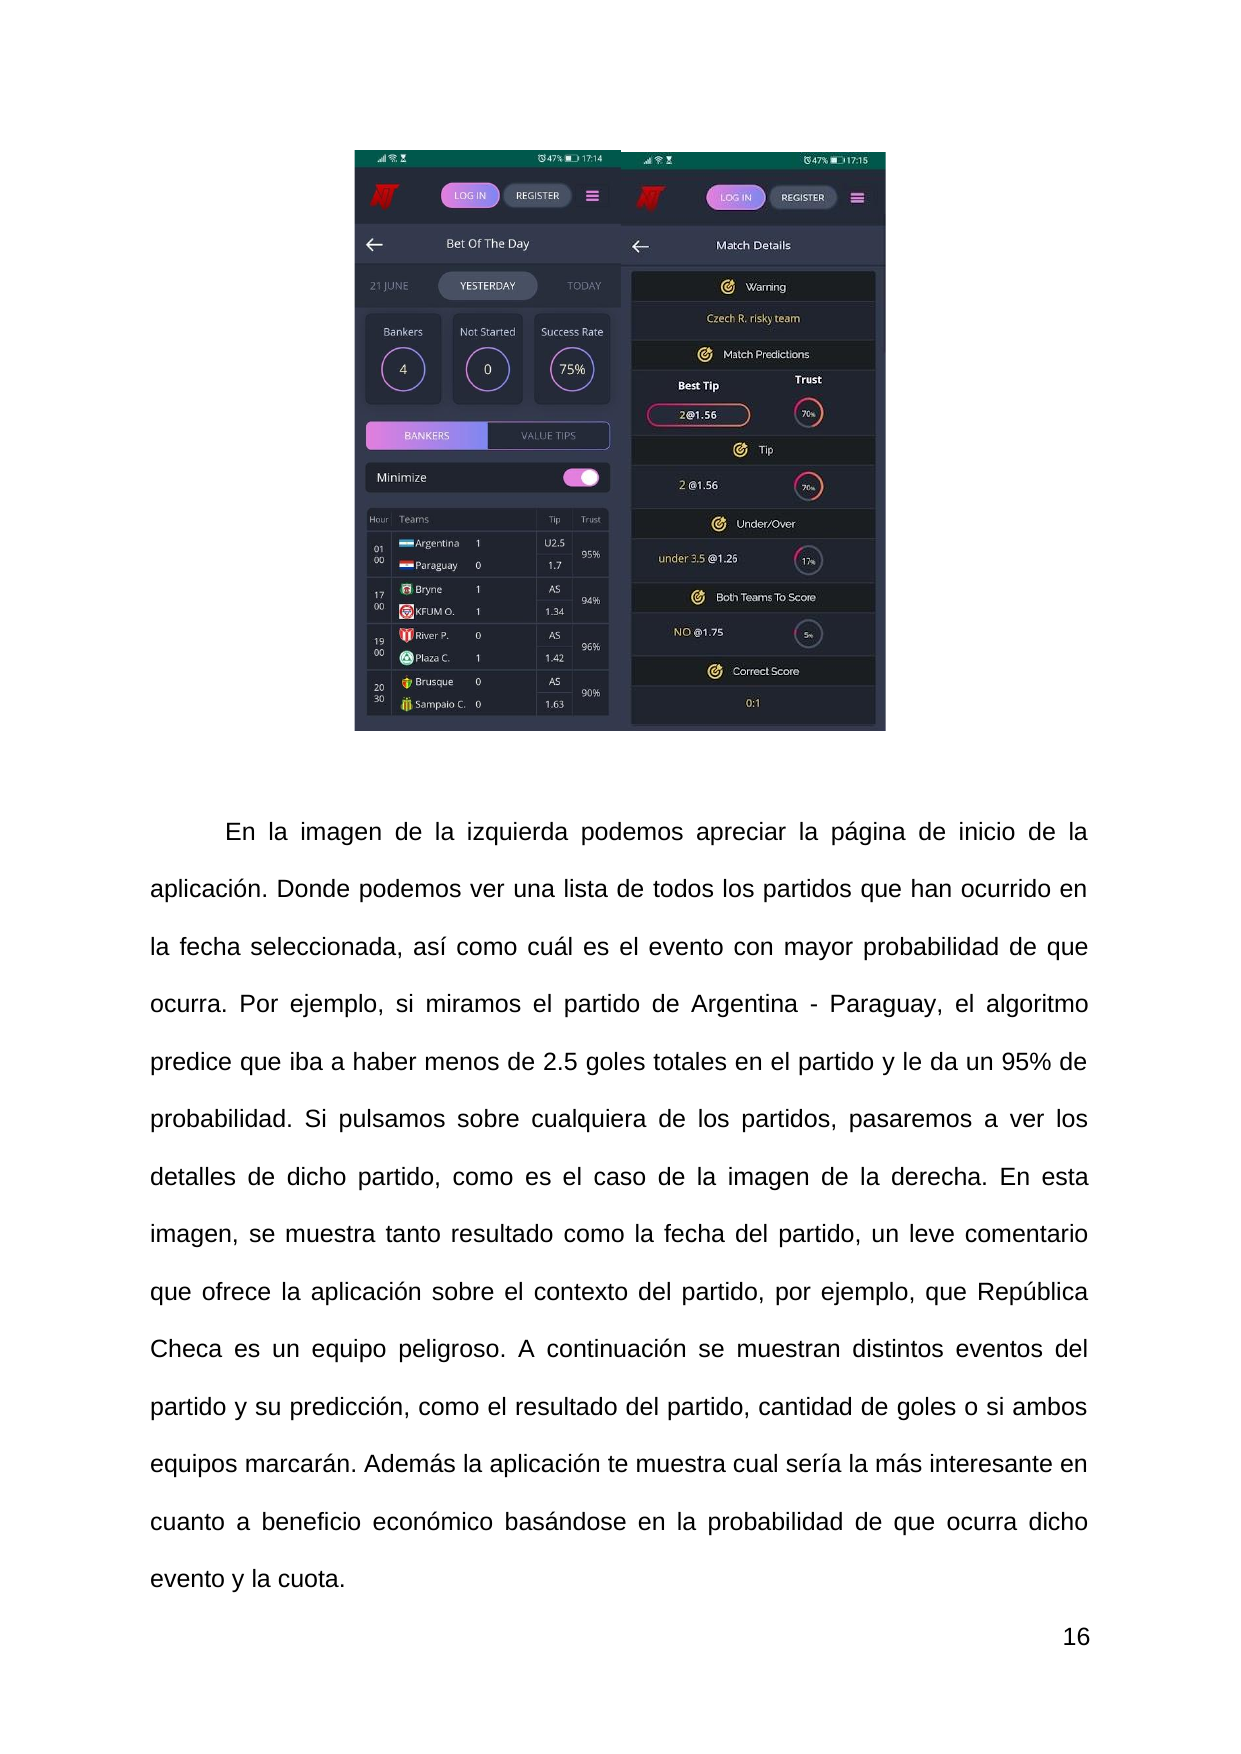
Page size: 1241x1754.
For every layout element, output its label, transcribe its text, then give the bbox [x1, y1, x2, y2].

picture [354, 150, 886, 731]
text En la imagen de la izquierda podemos apreciar la página de inicio de la aplicación. Donde podemos ver una lista de todos los partidos que han ocurrido en la fecha seleccionada, así como cuál es el evento con mayor probabilidad de que ocurra. Por ejemplo, si miramos el partido de Argentina - Paraguay, el algoritmo predice que iba a haber menos de 2.5 goles totales en el partido y le da un 95% de probabilidad. Si pulsamos sobre cualquiera de los partidos, pasaremos a ver los detalles de dicho partido, como es el caso de la imagen de la derecha. En esta imagen, se muestra tanto resultado como la fecha del partido, un leve comentario que ofrece la aplicación sobre el contexto del partido, por ejemplo, que República Checa es un equipo peligroso. A continuación se muestran distintos eventos del partido y su predicción, como el resultado del partido, cantidad de goles o si ambos equipos marcarán. Además la aplicación te muestra cual sería la más interesante en cuanto a beneficio económico basándose en la probabilidad de que ocurra dicho evento y la cuota. [150, 817, 1090, 1593]
